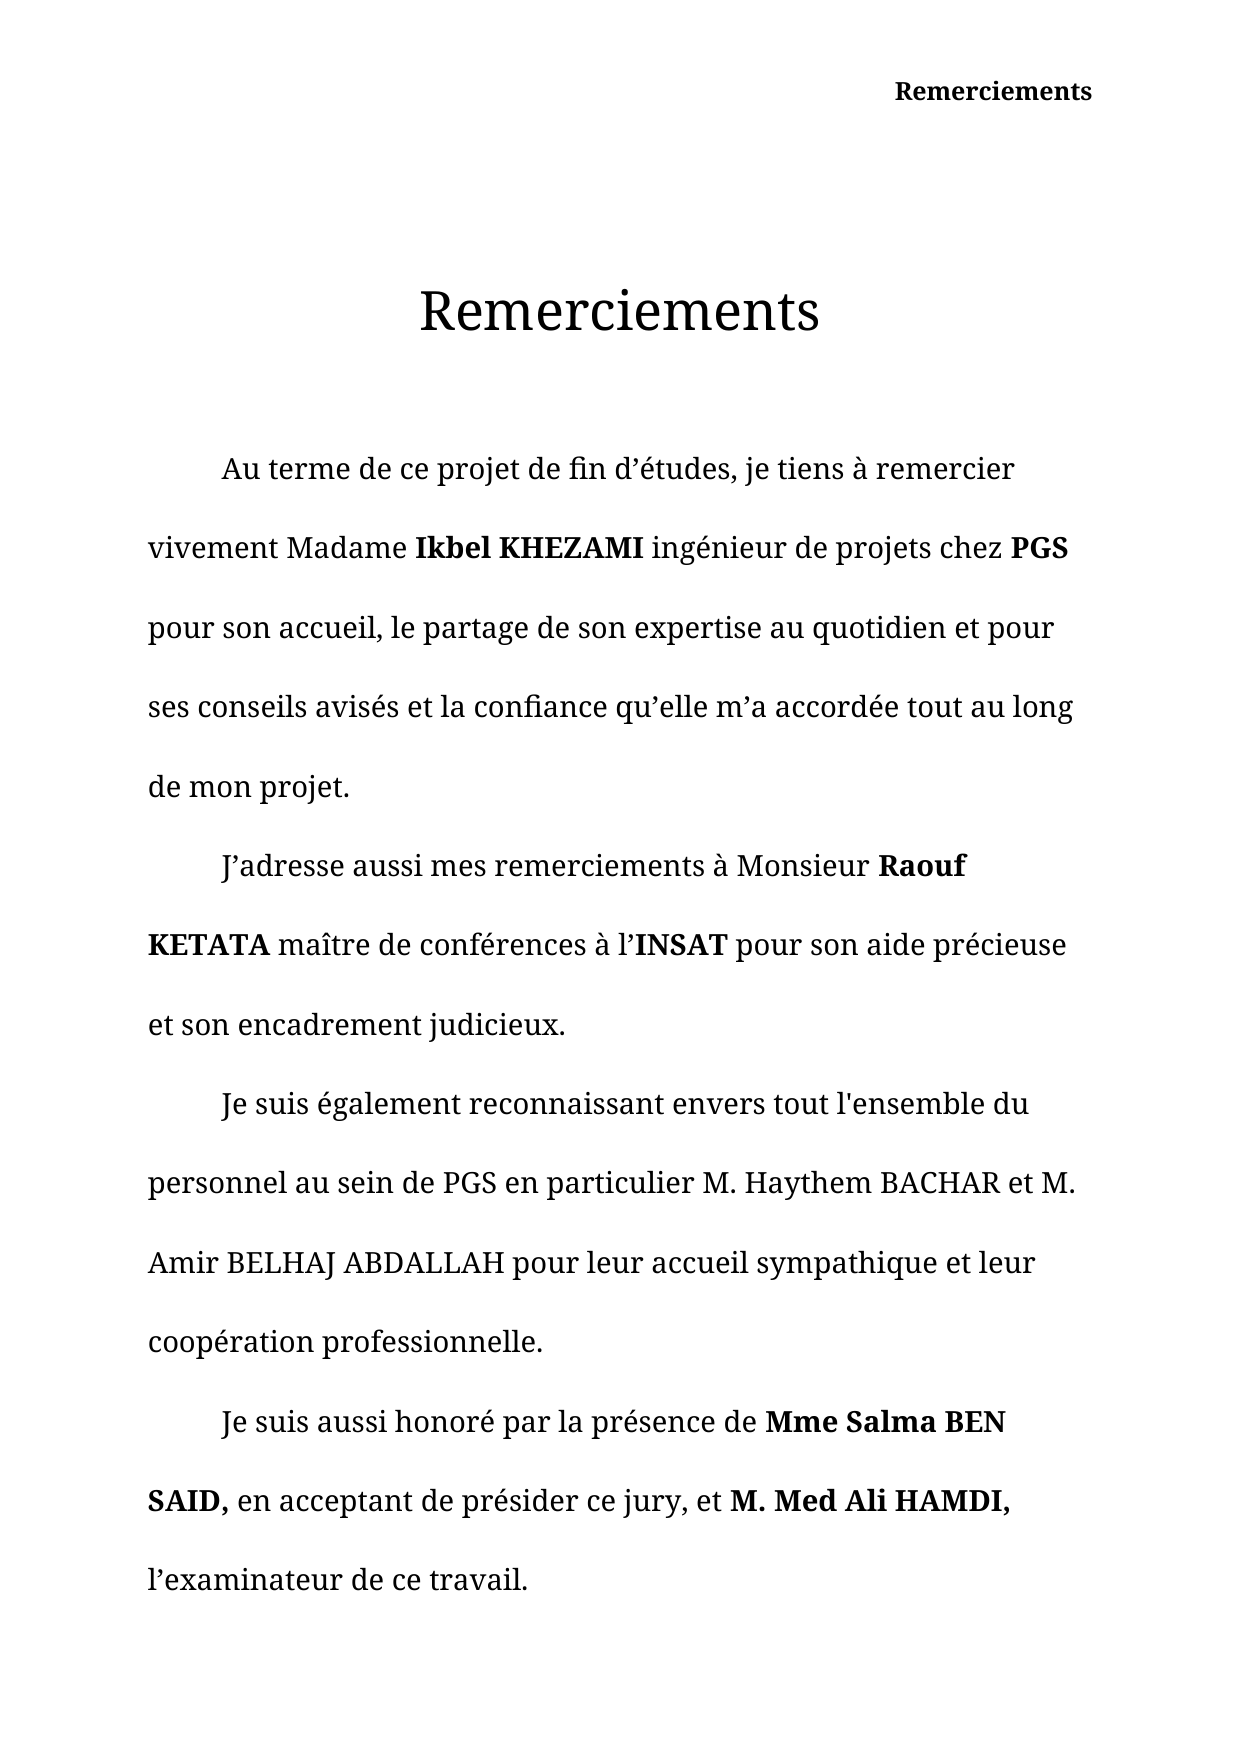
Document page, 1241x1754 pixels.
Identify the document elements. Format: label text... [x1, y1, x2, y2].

text J’adresse aussi mes remerciements à Monsieur Raouf KETATA maître de conférences à l’INSAT pour son aide précieuse et son encadrement judicieux. [148, 845, 1093, 1044]
text Au terme de ce projet de fin d’études, je tiens à remercier vivement Madame Ikbel KHEZAMI ingénieur de projets chez PGS pour son accueil, le partage de son expertise au quotidien et pour ses conseils avisés et la confiance qu’elle m’a accordée tout au long de mon projet. [148, 448, 1093, 806]
text Je suis également reconnaissant envers tout l'ensemble du personnel au sein de PGS en particulier M. Haythem BACHAR et M. Amir BELHAJ ABDALLAH pour leur accueil sympathique et leur coopération professionnelle. [148, 1083, 1093, 1361]
text Je suis aussi honoré par la présence de Mme Salma BEN SAID, en acceptant de présider ce jury, et M. Med Ali HAMDI, l’examinateur de ce travail. [148, 1401, 1093, 1599]
text Remerciements [148, 272, 1093, 346]
